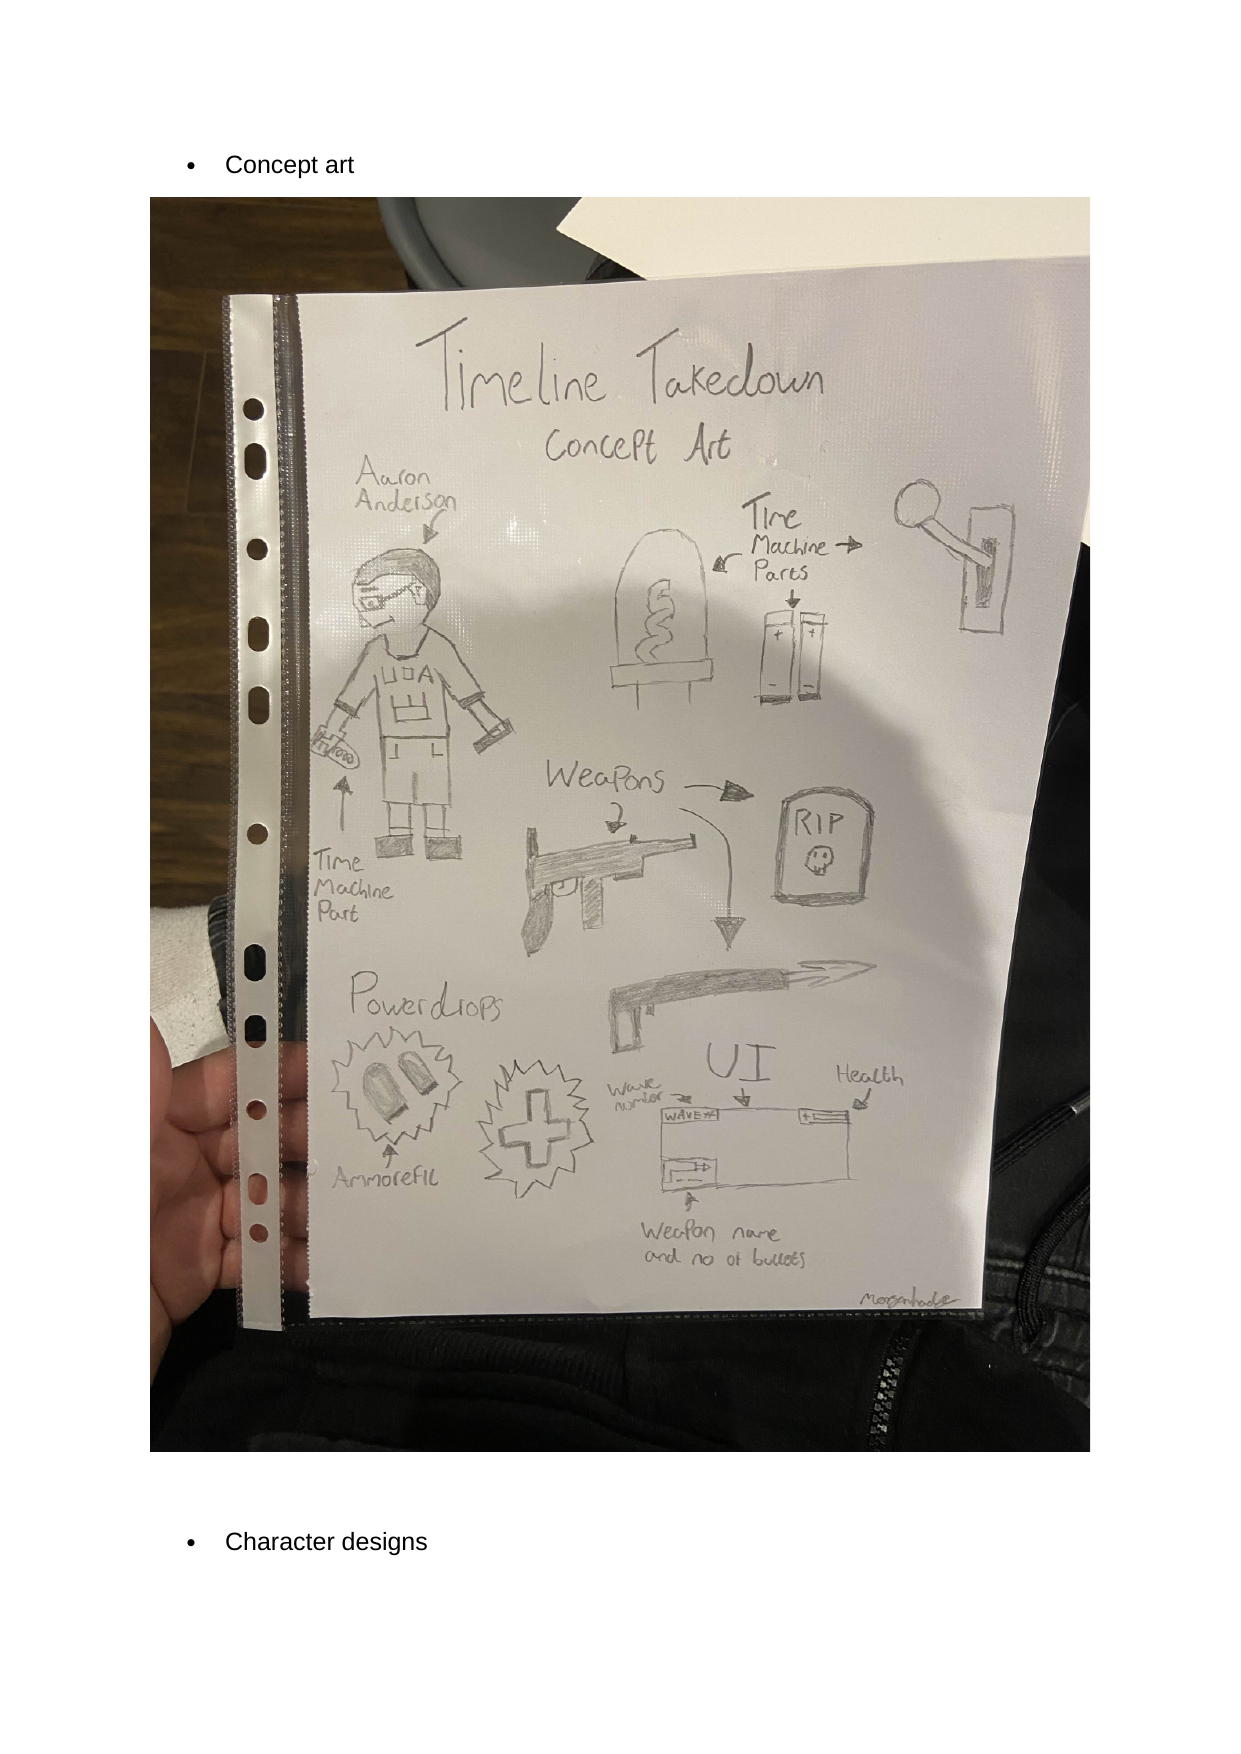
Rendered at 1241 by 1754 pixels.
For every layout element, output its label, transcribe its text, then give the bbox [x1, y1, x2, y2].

picture [150, 197, 1091, 1452]
list Concept art [187, 150, 1090, 179]
list Character designs [187, 1527, 1090, 1556]
